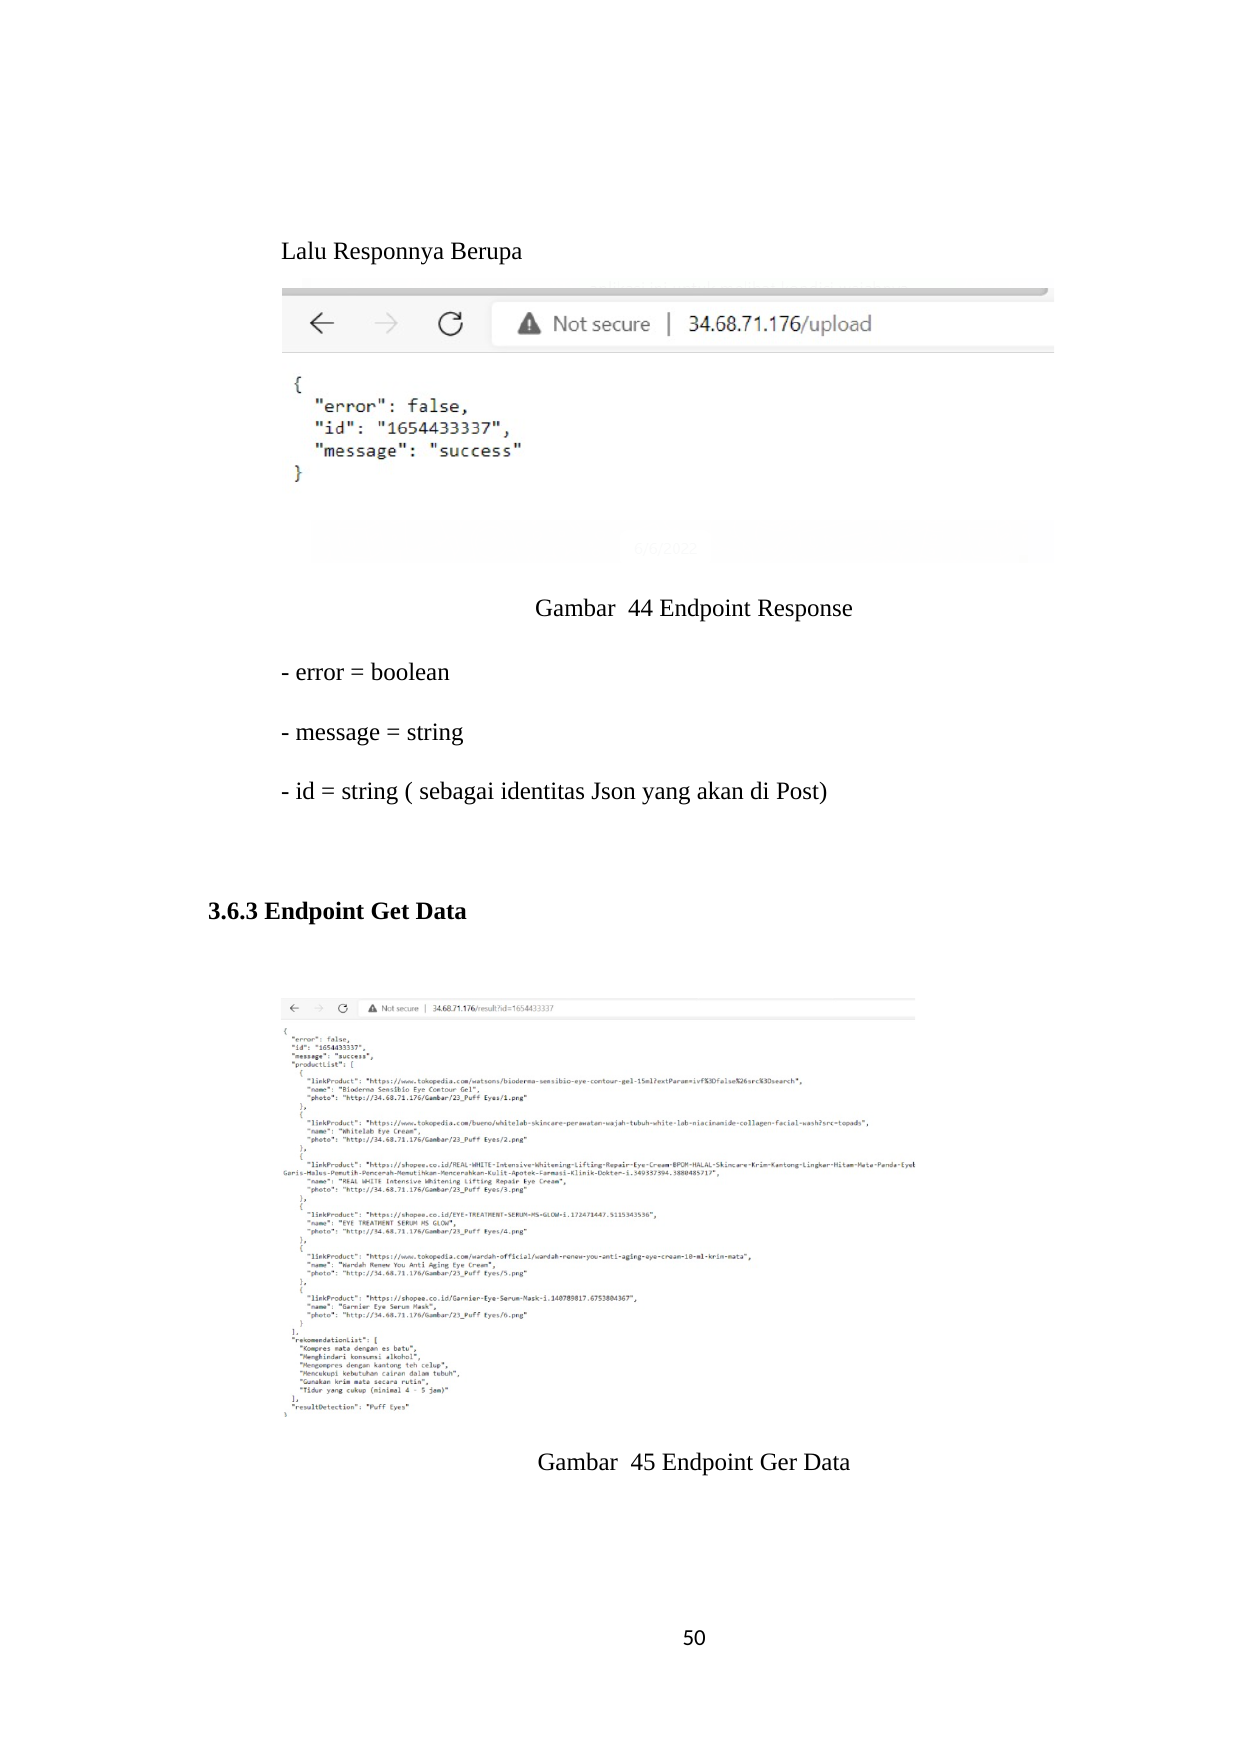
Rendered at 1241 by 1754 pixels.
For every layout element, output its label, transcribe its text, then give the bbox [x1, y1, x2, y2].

picture [280, 998, 916, 1417]
text Gambar 44 Endpoint Response [207, 593, 1181, 622]
text - id = string ( sebagai identitas Json yang akan di Post) [281, 776, 1063, 805]
text - message = string [281, 717, 1063, 745]
subtitle 3.6.3 Endpoint Get Data [208, 896, 1032, 925]
picture [281, 278, 1055, 563]
text Gambar 45 Endpoint Ger Data [207, 1447, 1181, 1476]
text - error = boolean [281, 657, 1063, 686]
